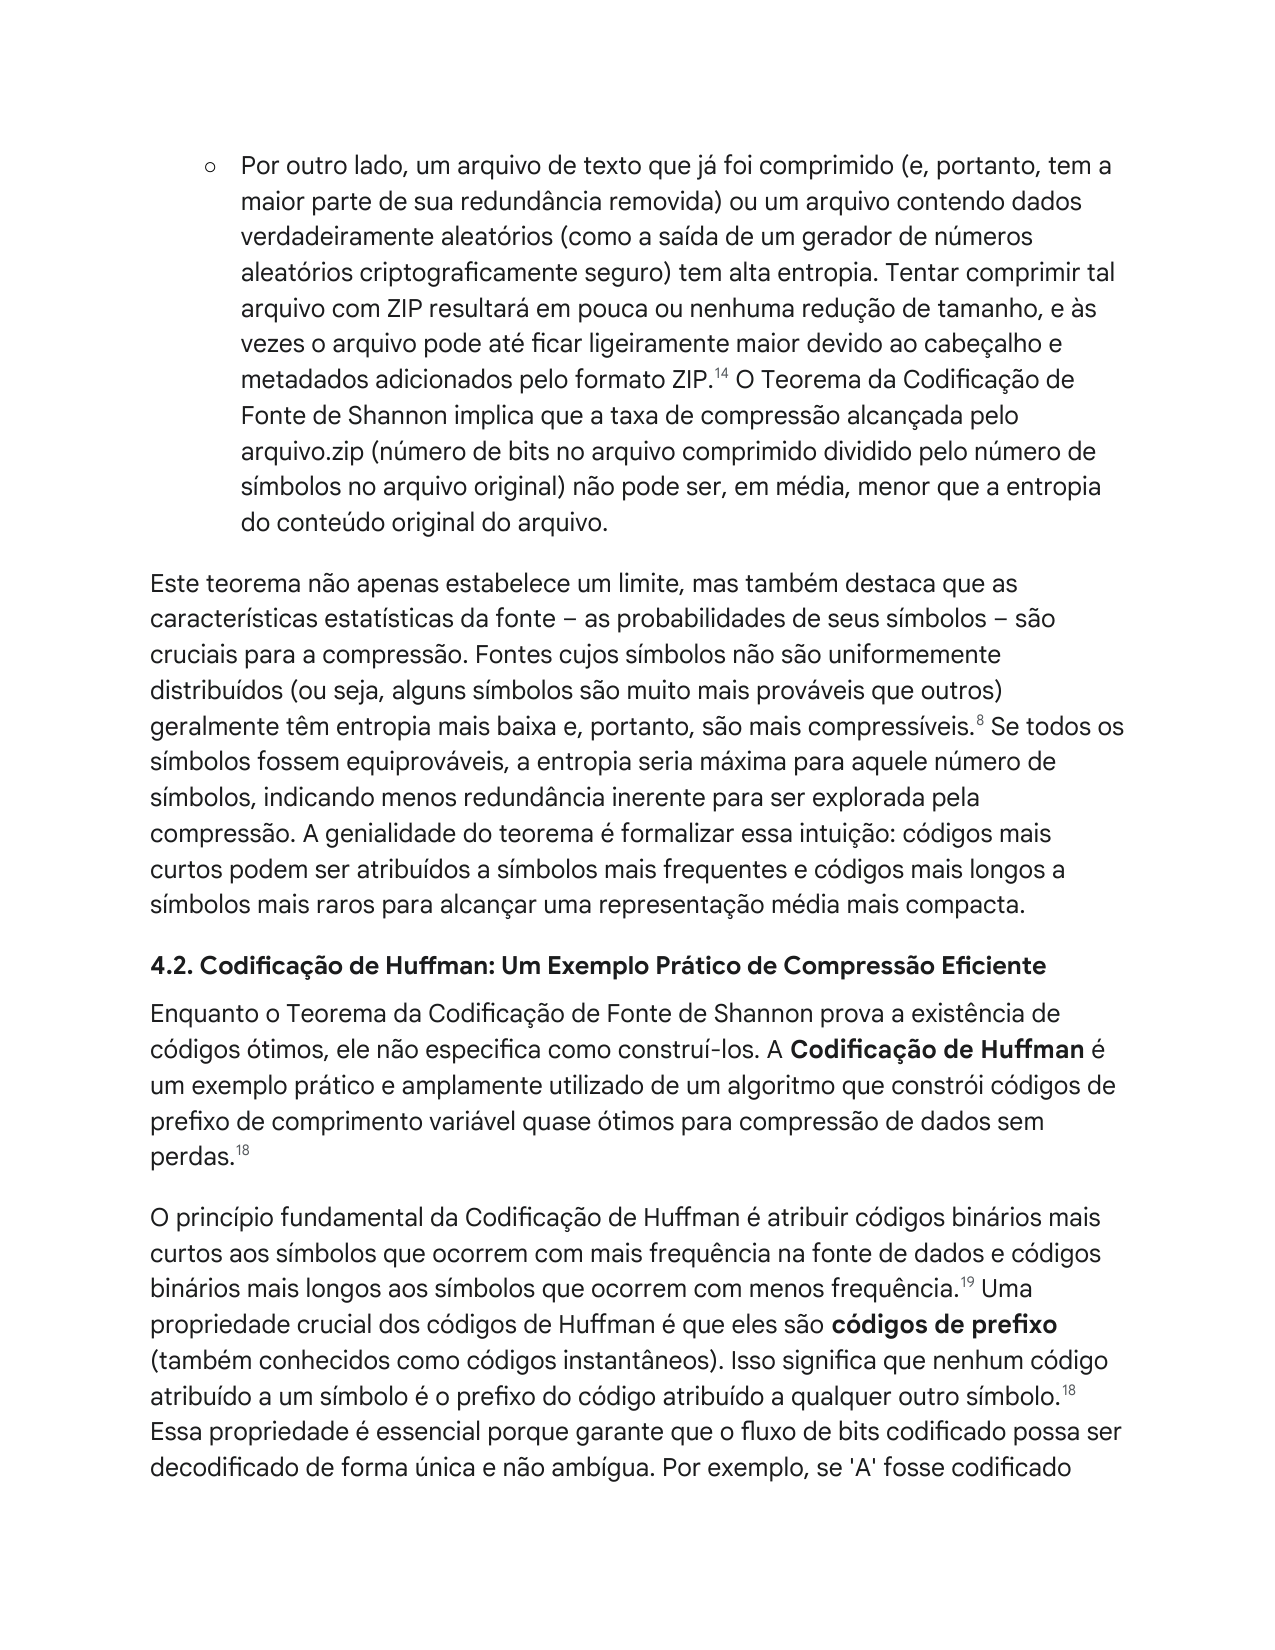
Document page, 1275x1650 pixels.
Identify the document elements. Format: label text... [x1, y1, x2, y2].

subtitle 4.2. Codificação de Huffman: Um Exemplo Prático de Compressão Eficiente [150, 950, 1125, 982]
text Enquanto o Teorema da Codificação de Fonte de Shannon prova a existência de códigos ótimos, ele não especifica como construí-los. A Codificação de Huffman é um exemplo prático e amplamente utilizado de um algoritmo que constrói códigos de prefixo de comprimento variável quase ótimos para compressão de dados sem perdas.18 [150, 998, 1125, 1173]
text Este teorema não apenas estabelece um limite, mas também destaca que as características estatísticas da fonte – as probabilidades de seus símbolos – são cruciais para a compressão. Fontes cujos símbolos não são uniformemente distribuídos (ou seja, alguns símbolos são muito mais prováveis que outros) geralmente têm entropia mais baixa e, portanto, são mais compressíveis.8 Se todos os símbolos fossem equiprováveis, a entropia seria máxima para aquele número de símbolos, indicando menos redundância inerente para ser explorada pela compressão. A genialidade do teorema é formalizar essa intuição: códigos mais curtos podem ser atribuídos a símbolos mais frequentes e códigos mais longos a símbolos mais raros para alcançar uma representação média mais compacta. [150, 568, 1125, 921]
list Por outro lado, um arquivo de texto que já foi comprimido (e, portanto, tem a maior parte de sua redundância removida) ou um arquivo contendo dados verdadeiramente aleatórios (como a saída de um gerador de números aleatórios criptograficamente seguro) tem alta entropia. Tentar comprimir tal arquivo com ZIP resultará em pouca ou nenhuma redução de tamanho, e às vezes o arquivo pode até ficar ligeiramente maior devido ao cabeçalho e metadados adicionados pelo formato ZIP.14 O Teorema da Codificação de Fonte de Shannon implica que a taxa de compressão alcançada pelo arquivo.zip (número de bits no arquivo comprimido dividido pelo número de símbolos no arquivo original) não pode ser, em média, menor que a entropia do conteúdo original do arquivo. [203, 150, 1125, 539]
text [150, 1202, 1125, 1484]
